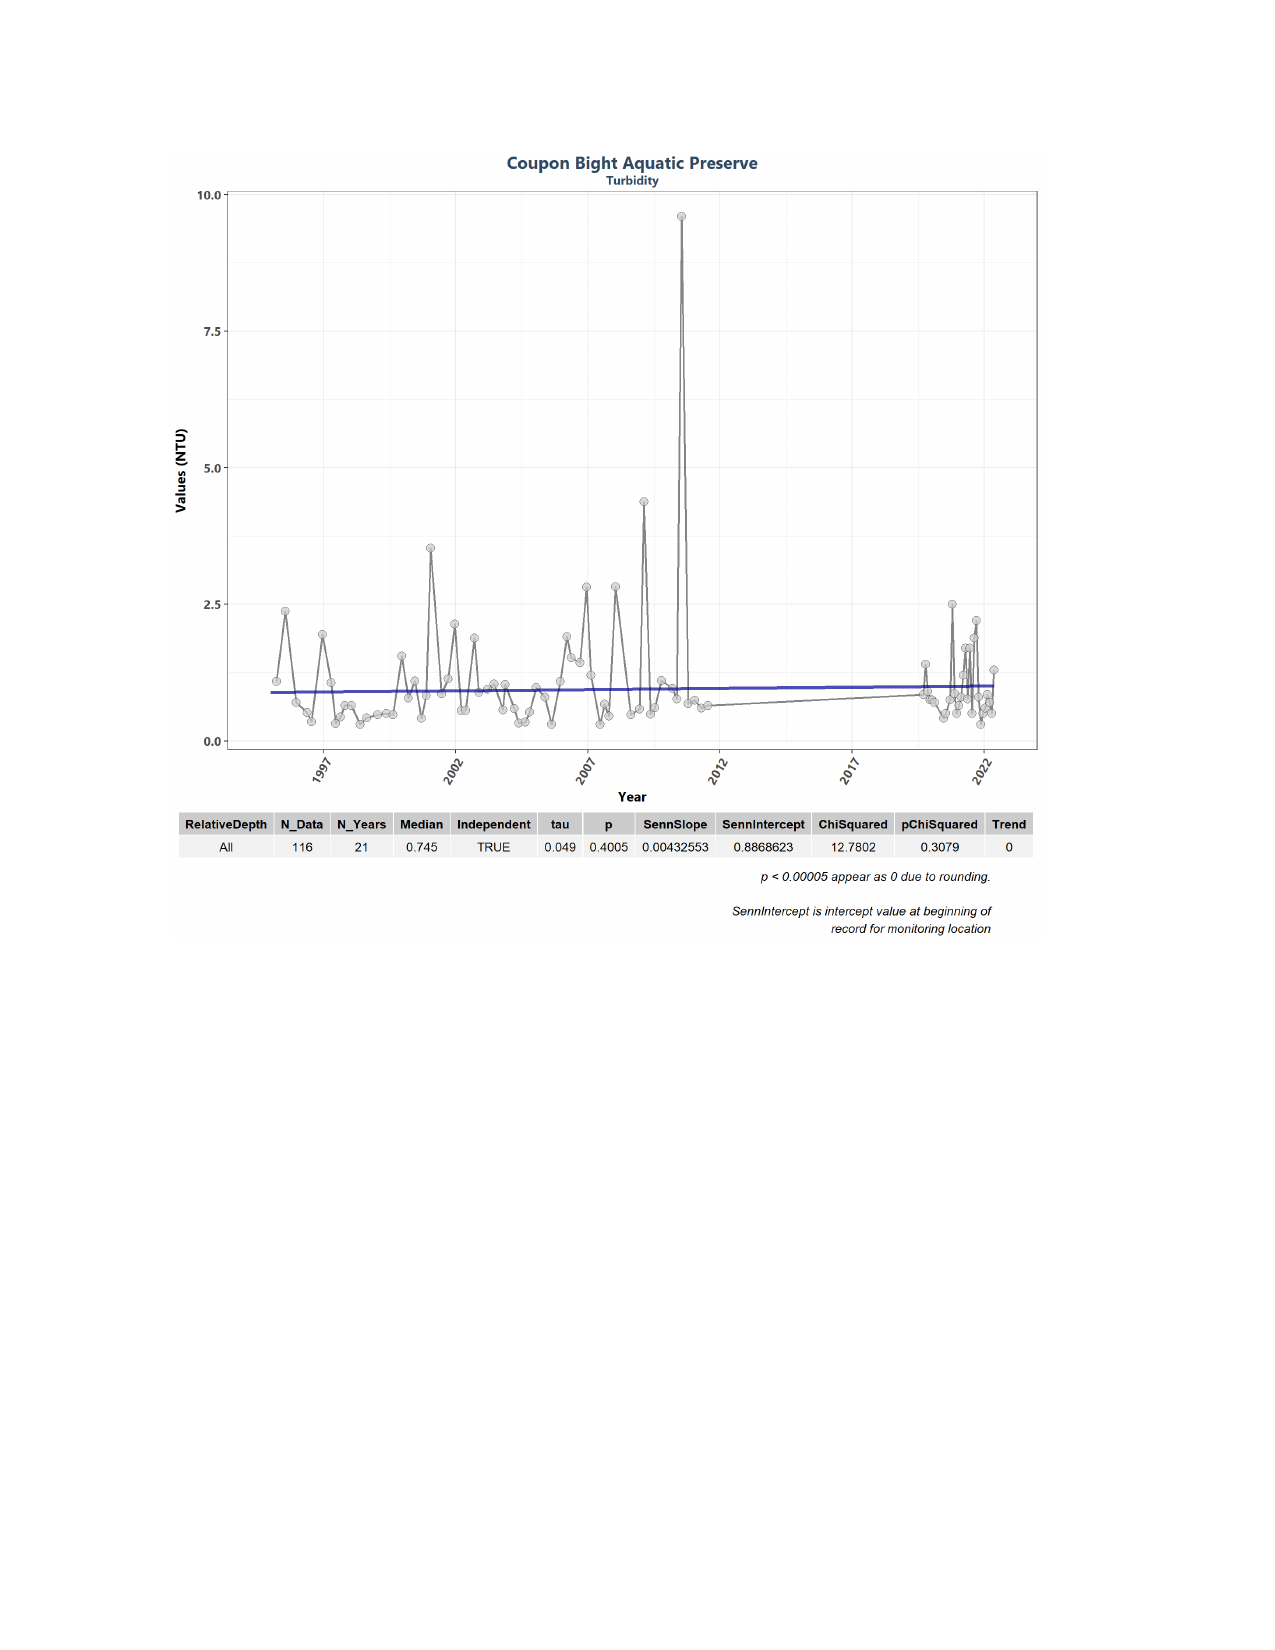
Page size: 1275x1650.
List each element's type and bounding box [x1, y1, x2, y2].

picture [168, 150, 1044, 938]
